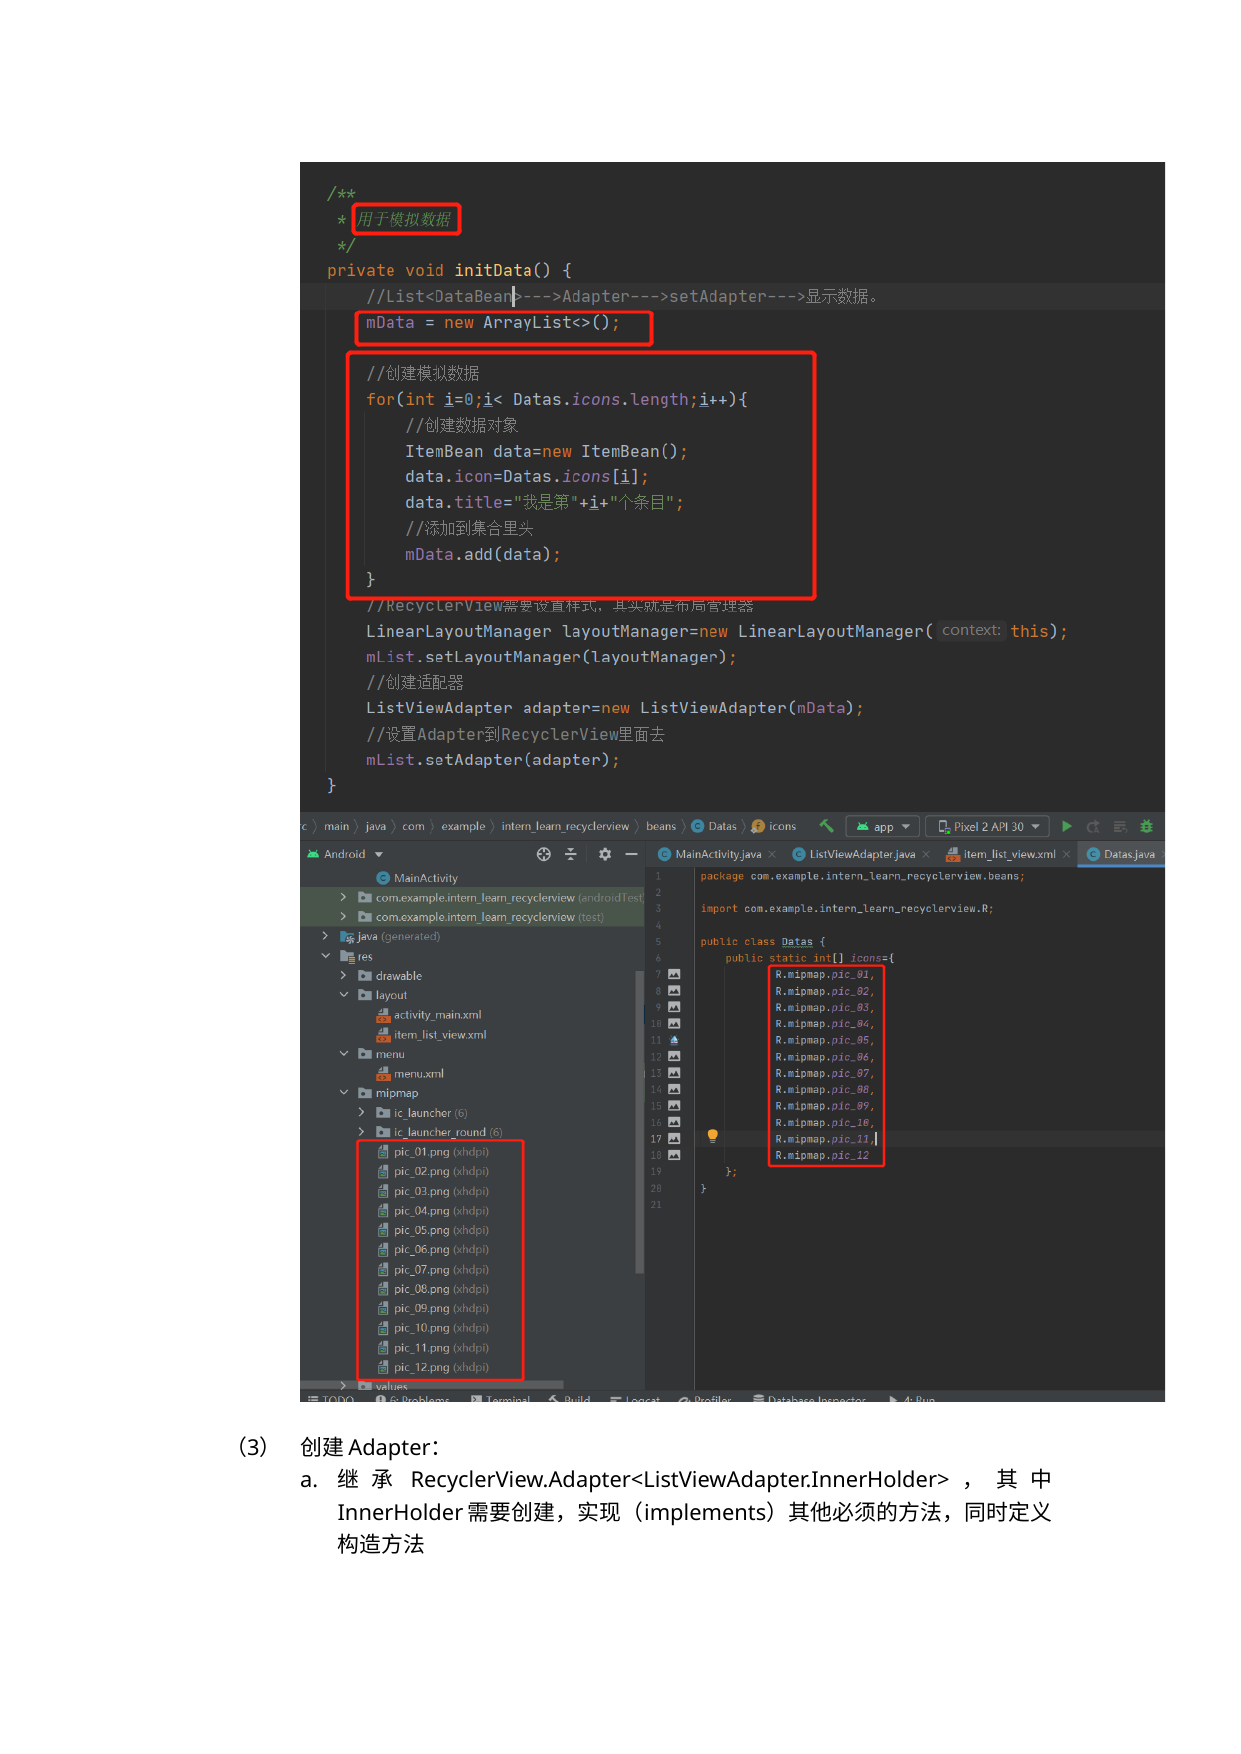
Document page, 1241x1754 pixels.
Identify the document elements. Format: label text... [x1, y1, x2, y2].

picture [300, 162, 1166, 1402]
list 创建Adapter： [225, 1429, 1053, 1462]
list 继承RecyclerView.Adapter<ListViewAdapter.InnerHolder>，其中InnerHolder需要创建，实现（implements）其他必须的方法，同时定义构造方法 [300, 1462, 1053, 1559]
